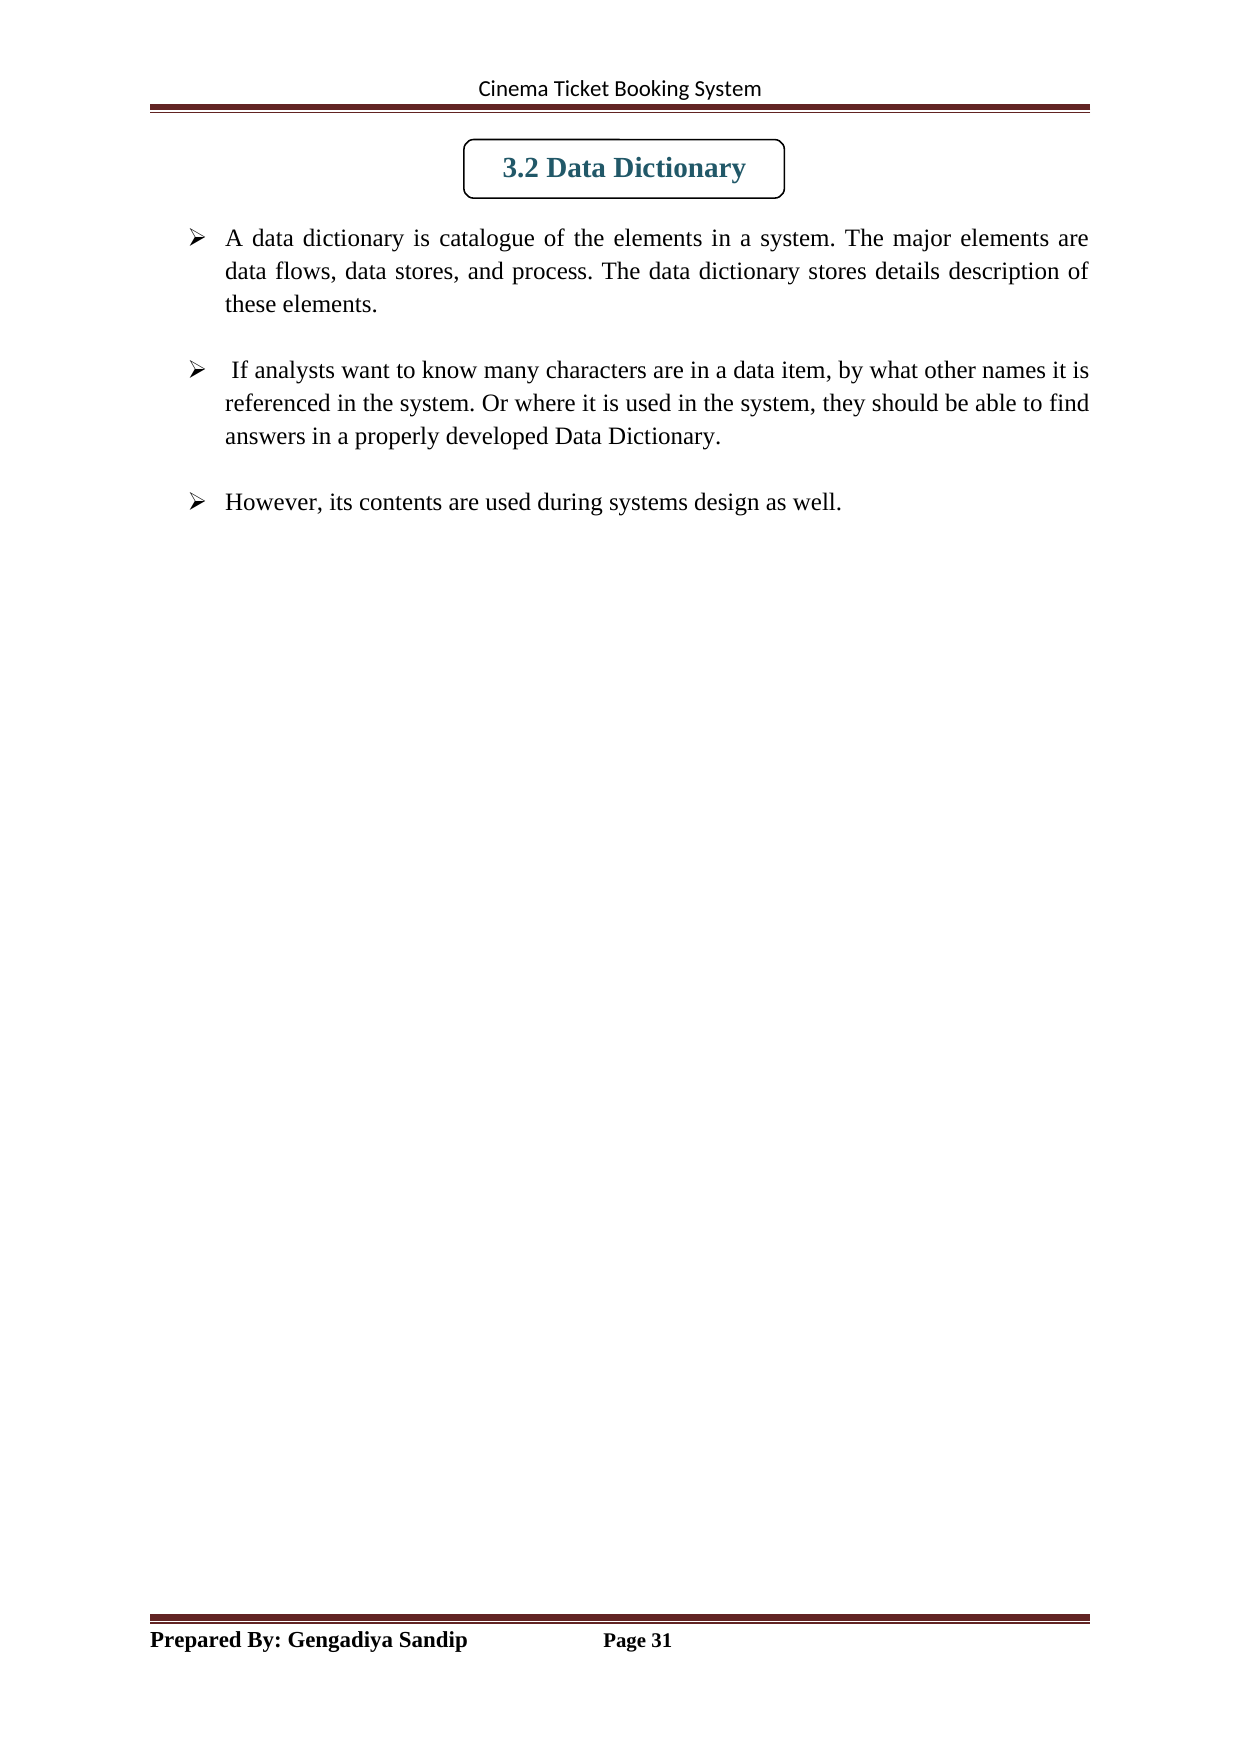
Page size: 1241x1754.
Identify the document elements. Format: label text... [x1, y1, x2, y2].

list However, its contents are used during systems design as well. [187, 487, 1090, 516]
list If analysts want to know many characters are in a data item, by what other names it is referenced in the system. Or where it is used in the system, they should be able to find answers in a properly developed Data Dictionary. [187, 355, 1090, 449]
list A data dictionary is catalogue of the elements in a system. The major elements are data flows, data stores, and process. The data dictionary stores details description of these elements. [187, 223, 1090, 318]
